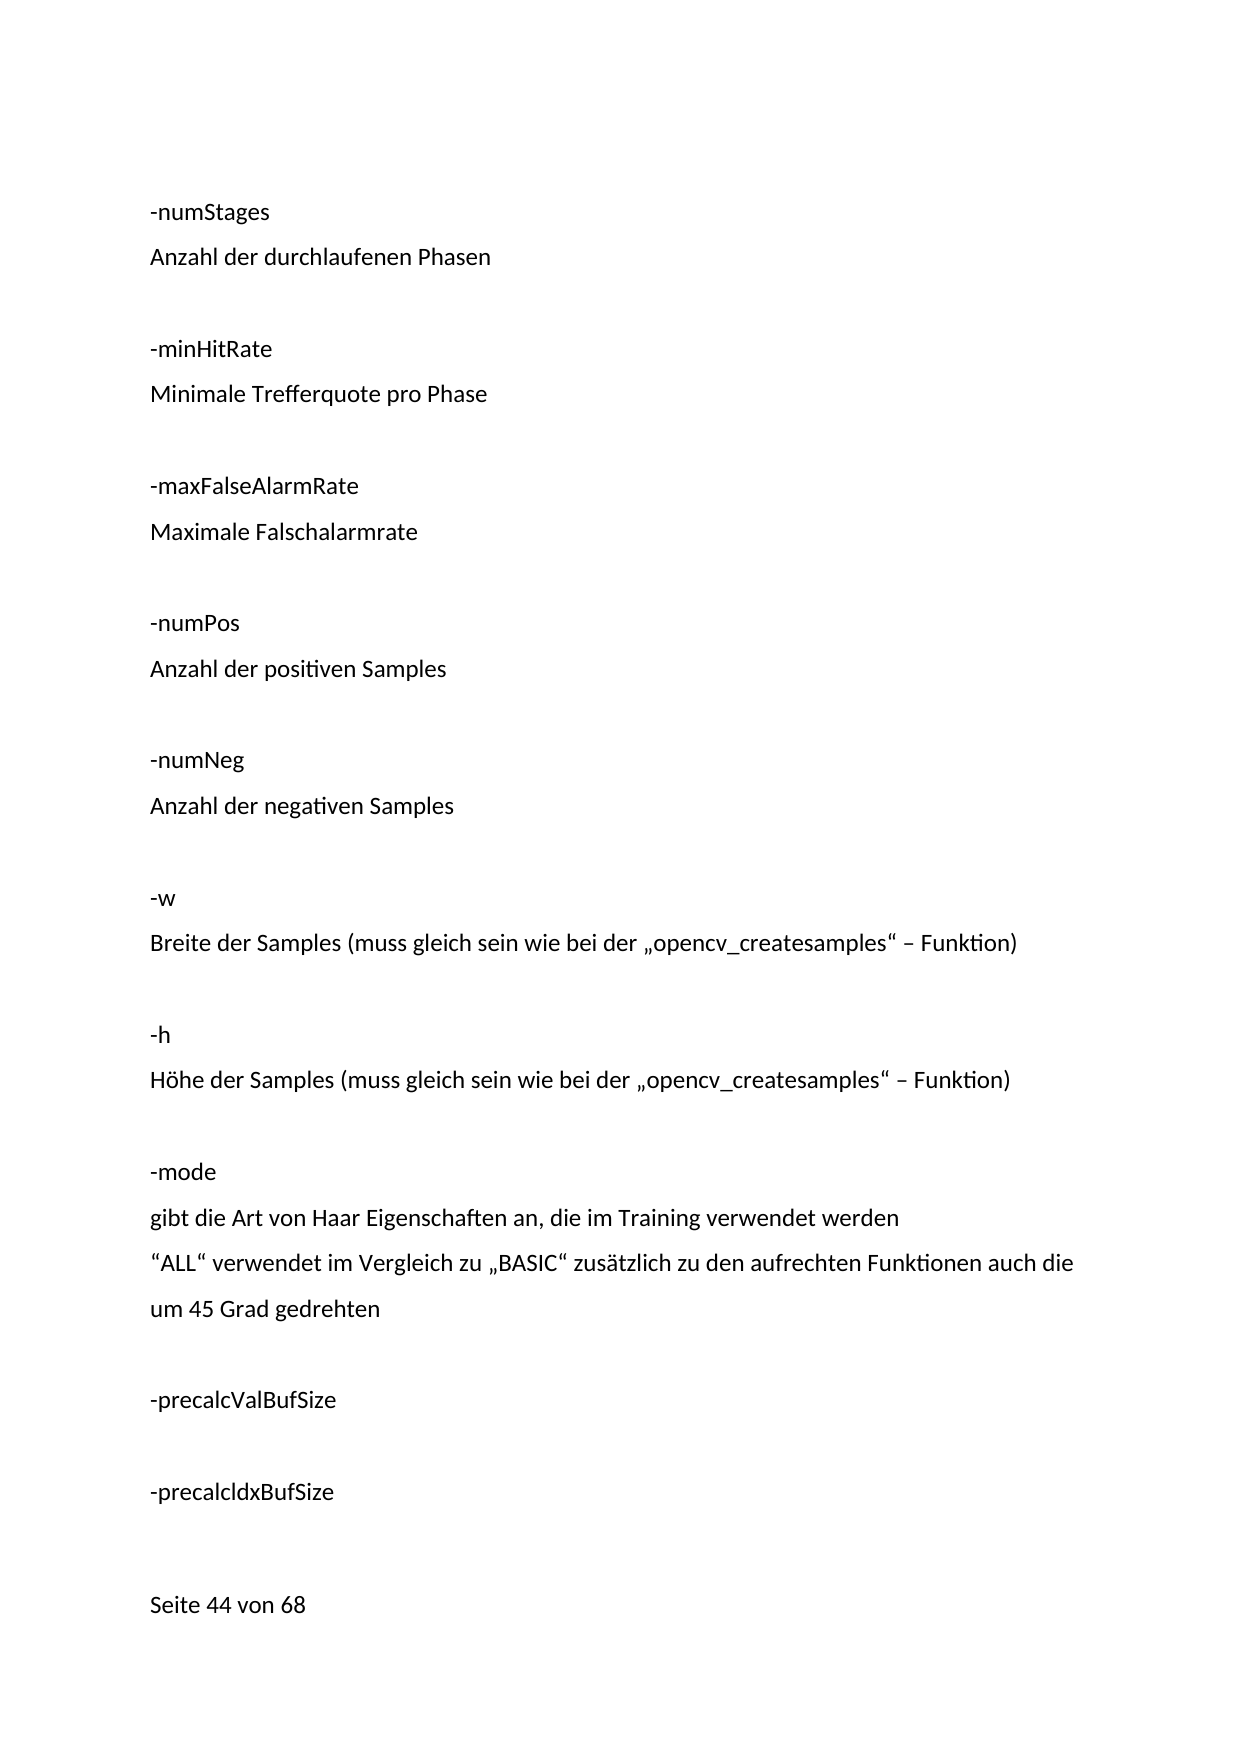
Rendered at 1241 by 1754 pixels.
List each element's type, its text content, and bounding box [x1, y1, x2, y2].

text -numStages [150, 196, 1090, 226]
text Anzahl der positiven Samples [150, 653, 1090, 683]
text Breite der Samples (muss gleich sein wie bei der „opencv_createsamples“ – Funktion) [150, 927, 1090, 958]
text Anzahl der durchlaufenen Phasen [150, 241, 1090, 272]
text Maximale Falschalarmrate [150, 516, 1090, 546]
text -numNeg [150, 744, 1090, 775]
text Anzahl der negativen Samples [150, 790, 1090, 821]
text -precalcldxBufSize [150, 1476, 1090, 1507]
text -precalcValBufSize [150, 1385, 1090, 1415]
text -numPos [150, 607, 1090, 638]
text Höhe der Samples (muss gleich sein wie bei der „opencv_createsamples“ – Funktion) [150, 1064, 1090, 1095]
text -h [150, 1019, 1090, 1049]
text -w [150, 882, 1090, 912]
text “ALL“ verwendet im Vergleich zu „BASIC“ zusätzlich zu den aufrechten Funktionen auch die um 45 Grad gedrehten [150, 1247, 1090, 1324]
text gibt die Art von Haar Eigenschaften an, die im Training verwendet werden [150, 1202, 1090, 1232]
text -minHitRate [150, 333, 1090, 363]
text -mode [150, 1156, 1090, 1187]
text -maxFalseAlarmRate [150, 470, 1090, 501]
text Minimale Trefferquote pro Phase [150, 379, 1090, 409]
